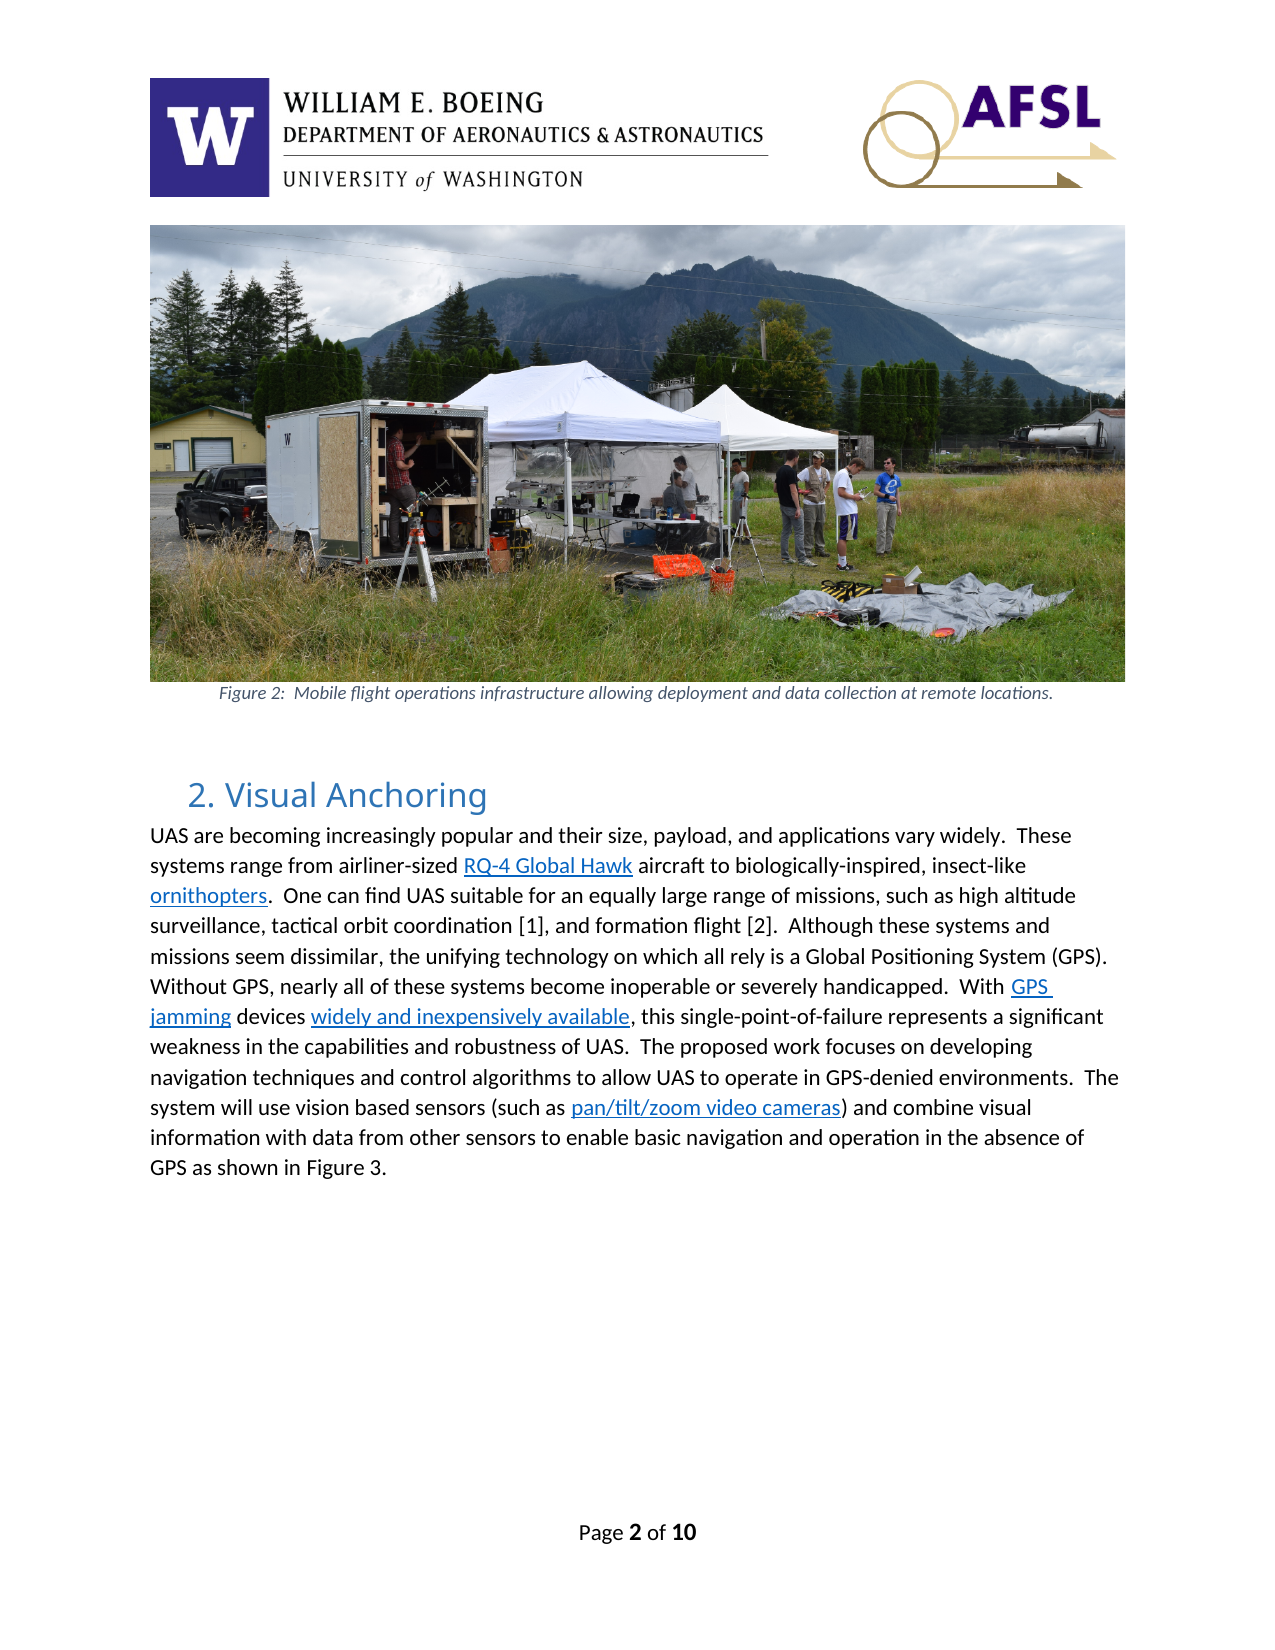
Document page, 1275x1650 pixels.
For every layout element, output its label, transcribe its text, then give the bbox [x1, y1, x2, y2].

text Figure 2: Mobile flight operations infrastructure allowing deployment and data collection at remote locations. [150, 682, 1125, 704]
text UAS are becoming increasingly popular and their size, payload, and applications vary widely. These systems range from airliner-sized RQ-4 Global Hawk aircraft to biologically-inspired, insect-like ornithopters. One can find UAS suitable for an equally large range of missions, such as high altitude surveillance, tactical orbit coordination , and formation flight . Although these systems and missions seem dissimilar, the unifying technology on which all rely is a Global Positioning System (GPS). Without GPS, nearly all of these systems become inoperable or severely handicapped. With GPS jamming devices widely and inexpensively available, this single-point-of-failure represents a significant weakness in the capabilities and robustness of UAS. The proposed work focuses on developing navigation techniques and control algorithms to allow UAS to operate in GPS-denied environments. The system will use vision based sensors (such as pan/tilt/zoom video cameras) and combine visual information with data from other sensors to enable basic navigation and operation in the absence of GPS as shown in Figure 3. [150, 821, 1125, 1181]
subtitle Visual Anchoring [187, 772, 1125, 817]
picture [150, 78, 769, 197]
picture [859, 75, 1125, 197]
picture [150, 225, 1125, 682]
